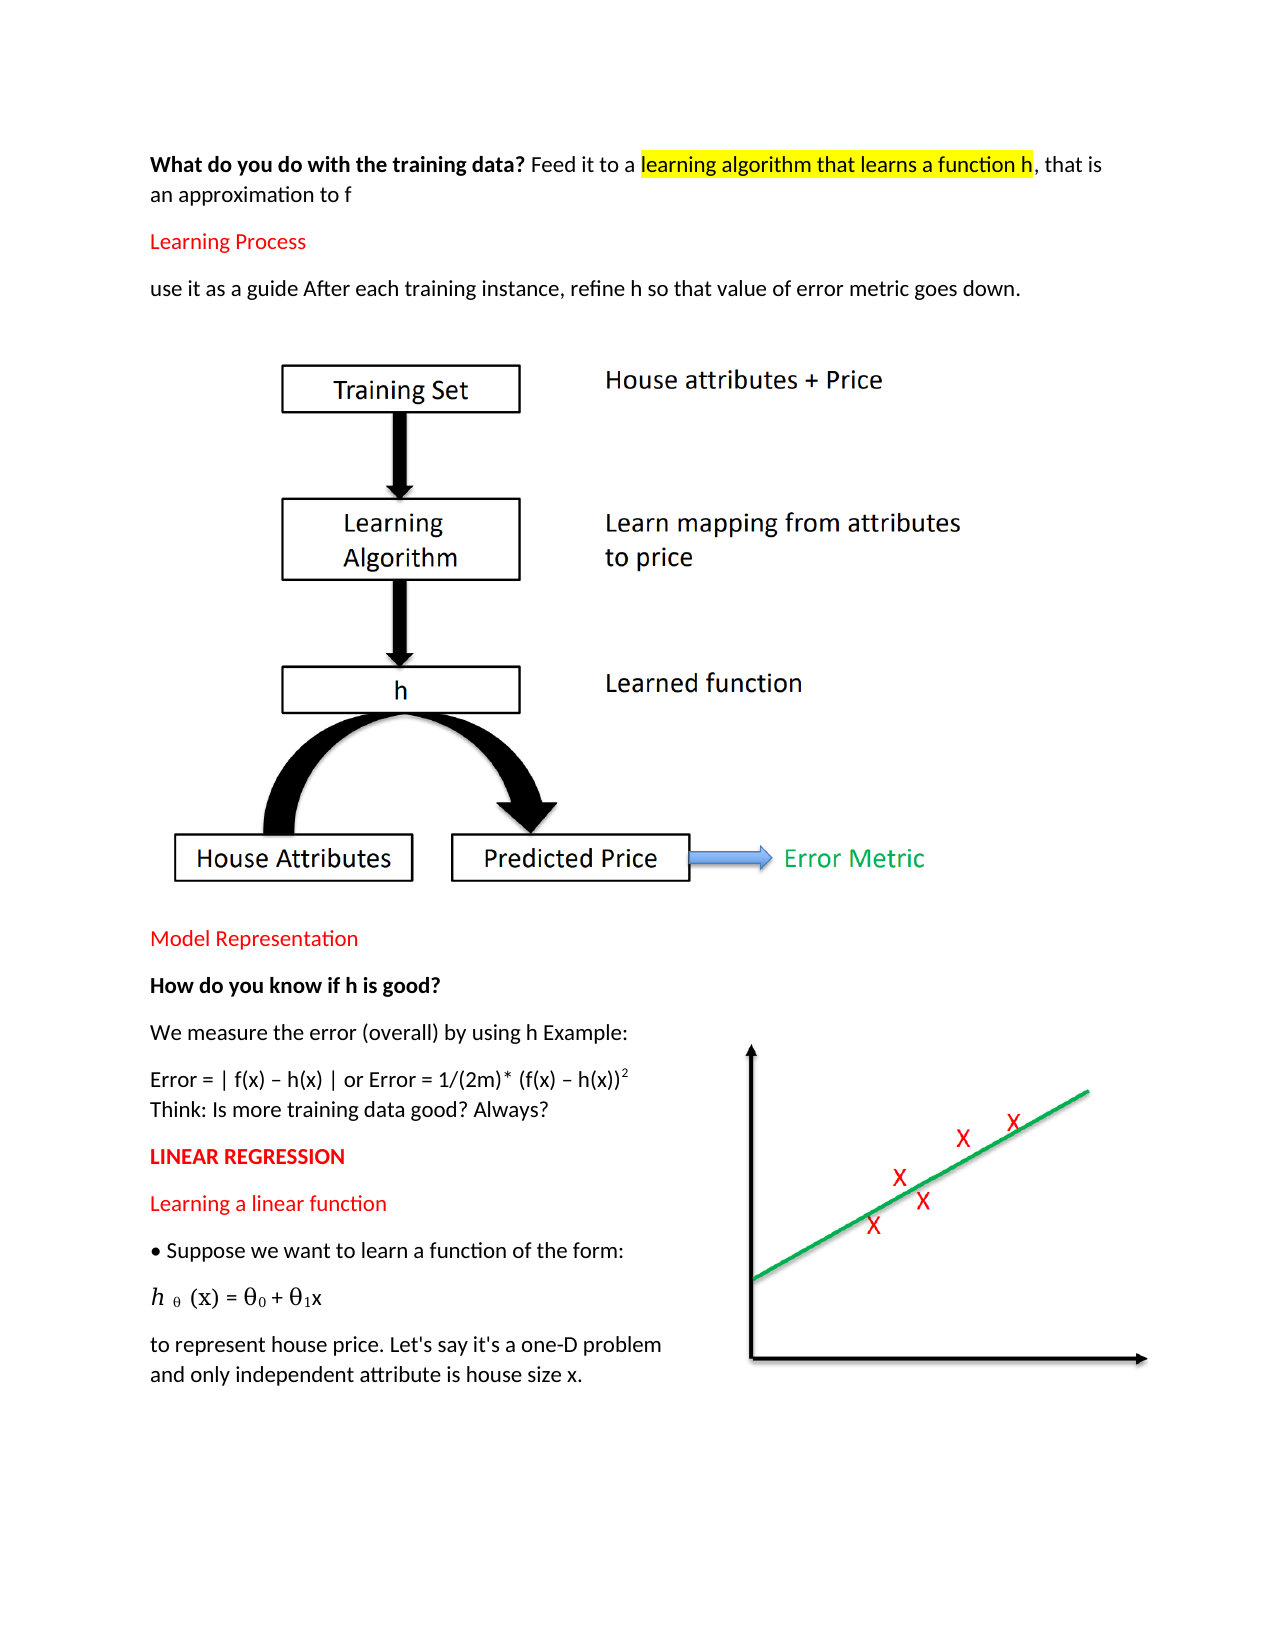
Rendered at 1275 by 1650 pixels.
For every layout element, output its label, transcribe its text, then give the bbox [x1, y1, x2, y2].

text • Suppose we want to learn a function of the form: [150, 1236, 702, 1264]
text We measure the error (overall) by using h Example: [150, 1018, 1125, 1046]
text to represent house price. Let's say it's a one-D problem and only independent attribute is house size x. [150, 1330, 1125, 1388]
text ℎ θ (x) = θ0 + θ1x [150, 1283, 702, 1311]
text Error = | f(x) – h(x) | or Error = 1/(2m)* (f(x) – h(x))2 Think: Is more training data good? Always? [150, 1065, 702, 1123]
picture [702, 1029, 1165, 1375]
text LINEAR REGRESSION [150, 1142, 702, 1170]
text How do you know if h is good? [150, 971, 1125, 999]
picture [150, 320, 961, 906]
text Model Representation [150, 924, 1125, 952]
text use it as a guide After each training instance, refine h so that value of error metric goes down. [150, 274, 1125, 302]
text Learning a linear function [150, 1189, 702, 1217]
text Learning Process [150, 227, 1125, 255]
text What do you do with the training data? Feed it to a learning algorithm that learns a function h, that is an approximation to f [150, 150, 1125, 208]
